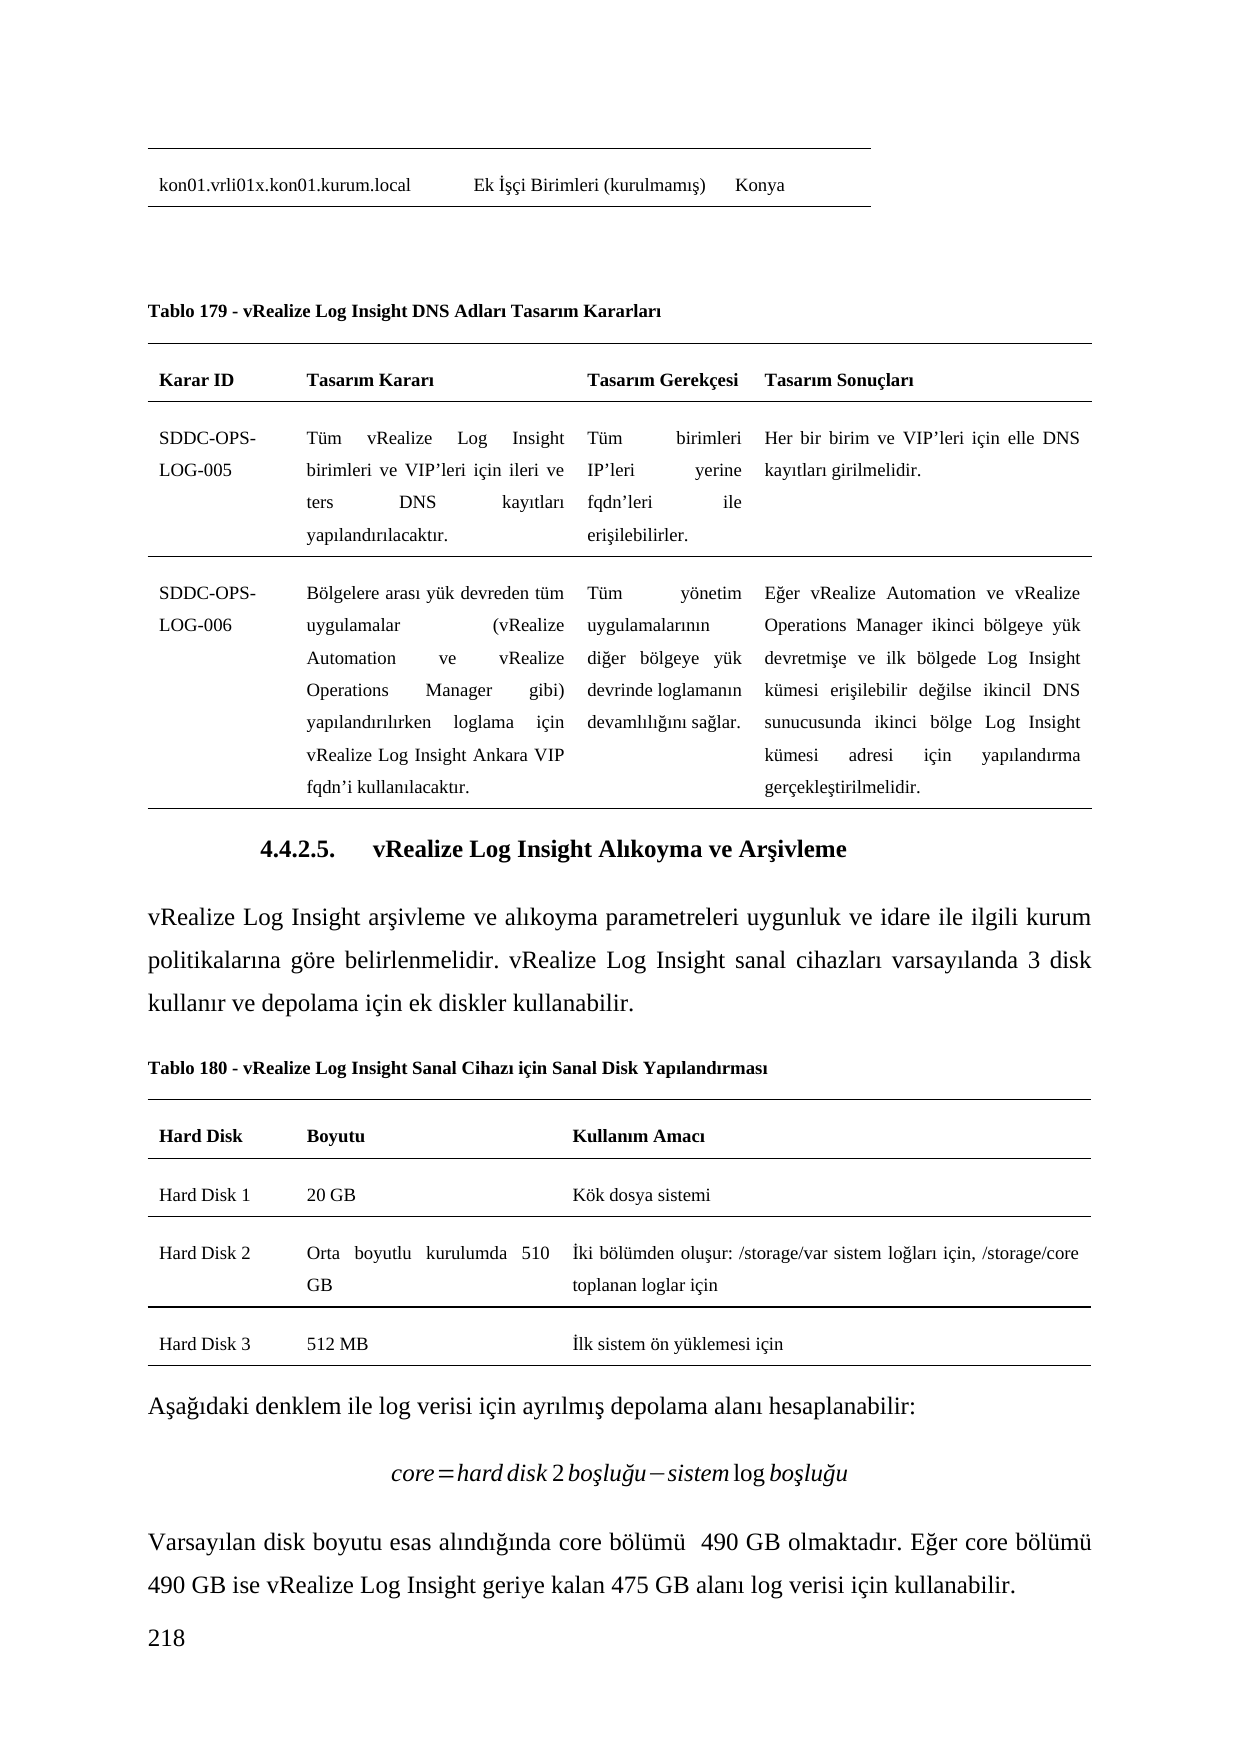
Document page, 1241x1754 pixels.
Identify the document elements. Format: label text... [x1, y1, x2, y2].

text Varsayılan disk boyutu esas alındığında core bölümü 490 GB olmaktadır. Eğer core bölümü 490 GB ise vRealize Log Insight geriye kalan 475 GB alanı log verisi için kullanabilir. [148, 1527, 1093, 1599]
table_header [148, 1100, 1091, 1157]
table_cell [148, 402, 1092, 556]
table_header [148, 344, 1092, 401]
text Aşağıdaki denklem ile log verisi için ayrılmış depolama alanı hesaplanabilir: [148, 1391, 1093, 1419]
text Tablo 180 - vRealize Log Insight Sanal Cihazı için Sanal Disk Yapılandırması [148, 1057, 1093, 1078]
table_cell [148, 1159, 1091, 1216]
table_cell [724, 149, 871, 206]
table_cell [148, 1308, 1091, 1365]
list vRealize Log Insight Alıkoyma ve Arşivleme [260, 834, 1093, 863]
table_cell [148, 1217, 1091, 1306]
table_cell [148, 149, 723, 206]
text vRealize Log Insight arşivleme ve alıkoyma parametreleri uygunluk ve idare ile ilgili kurum politikalarına göre belirlenmelidir. vRealize Log Insight sanal cihazları varsayılanda 3 disk kullanır ve depolama için ek diskler kullanabilir. [148, 902, 1093, 1017]
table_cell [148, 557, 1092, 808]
text Tablo 179 - vRealize Log Insight DNS Adları Tasarım Kararları [148, 300, 1093, 322]
